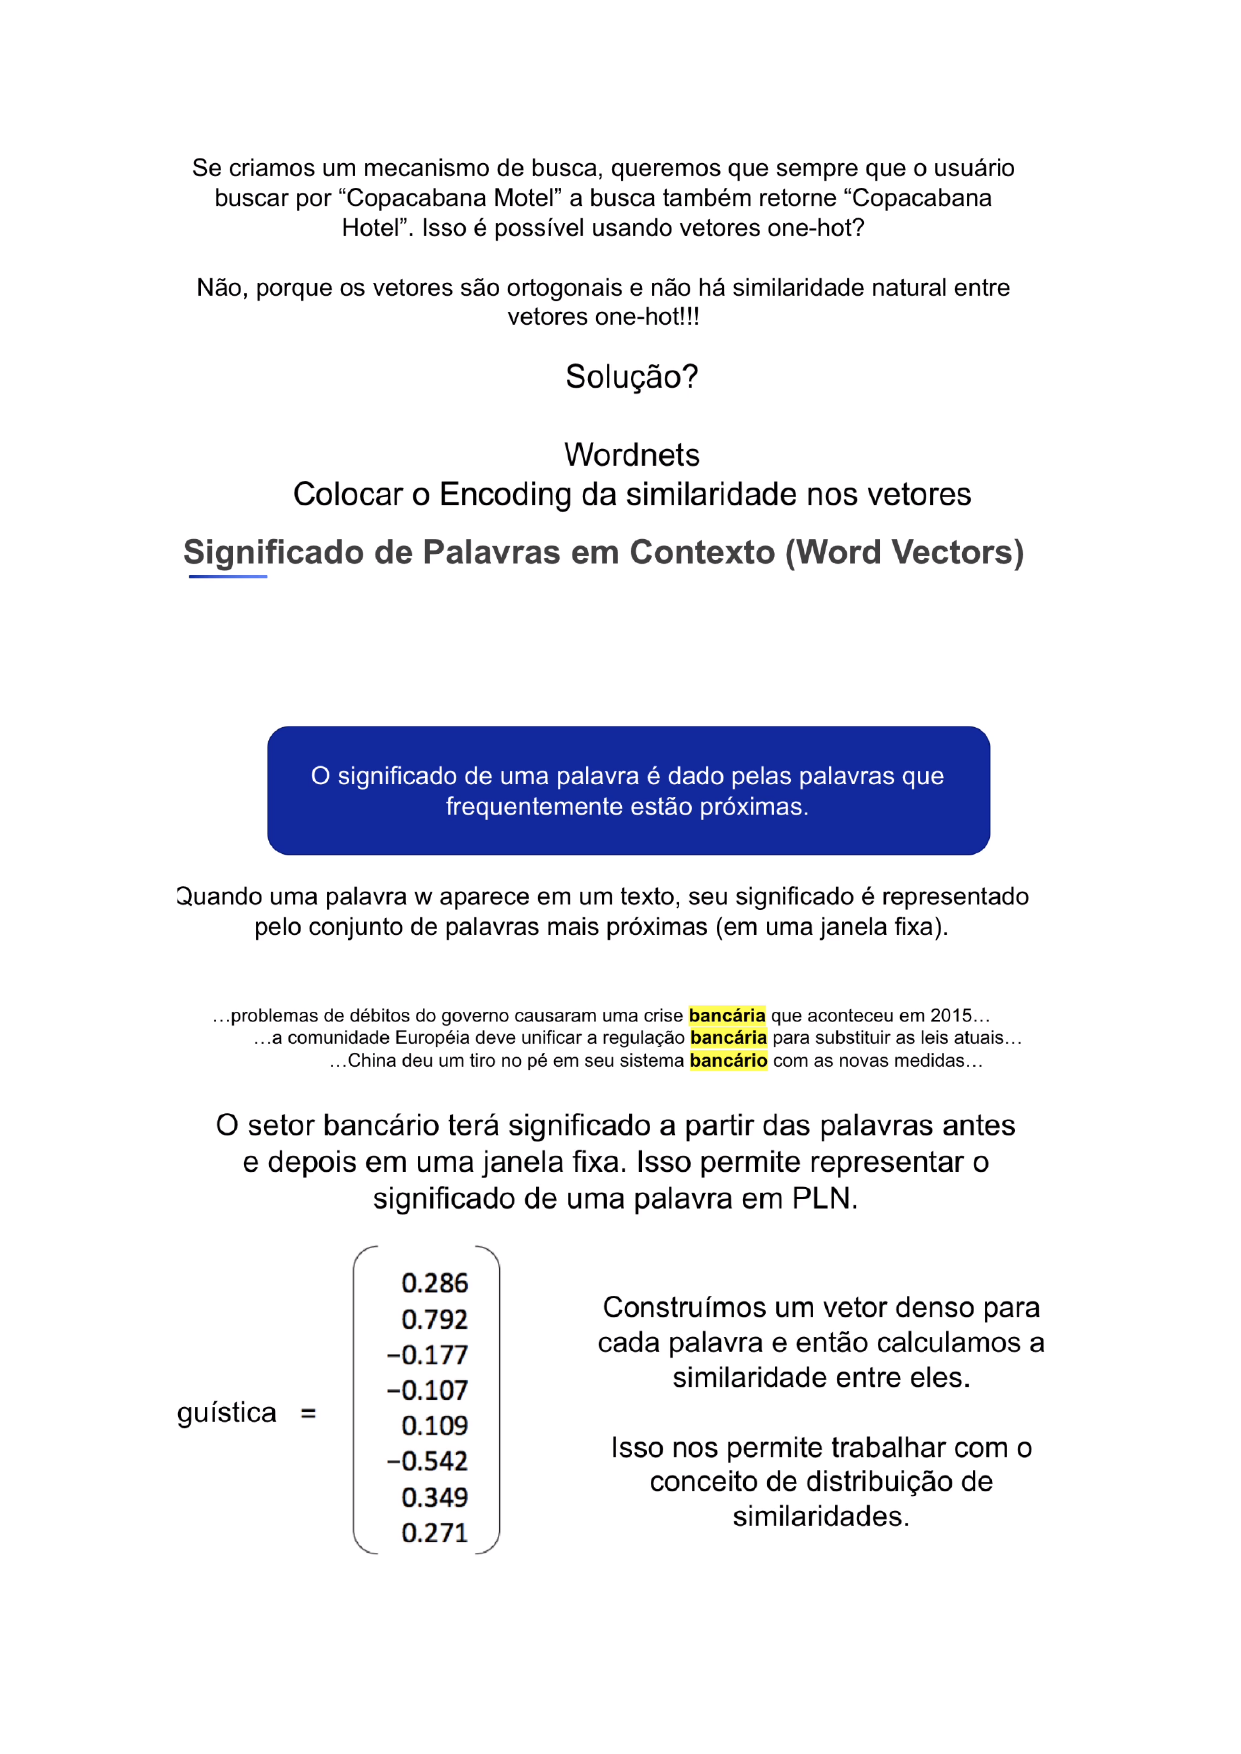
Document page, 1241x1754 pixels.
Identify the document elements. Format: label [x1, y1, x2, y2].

picture [177, 354, 1063, 523]
picture [177, 1243, 1063, 1570]
picture [177, 1099, 1063, 1241]
picture [177, 147, 1063, 352]
picture [177, 881, 1063, 1097]
picture [177, 524, 1063, 879]
